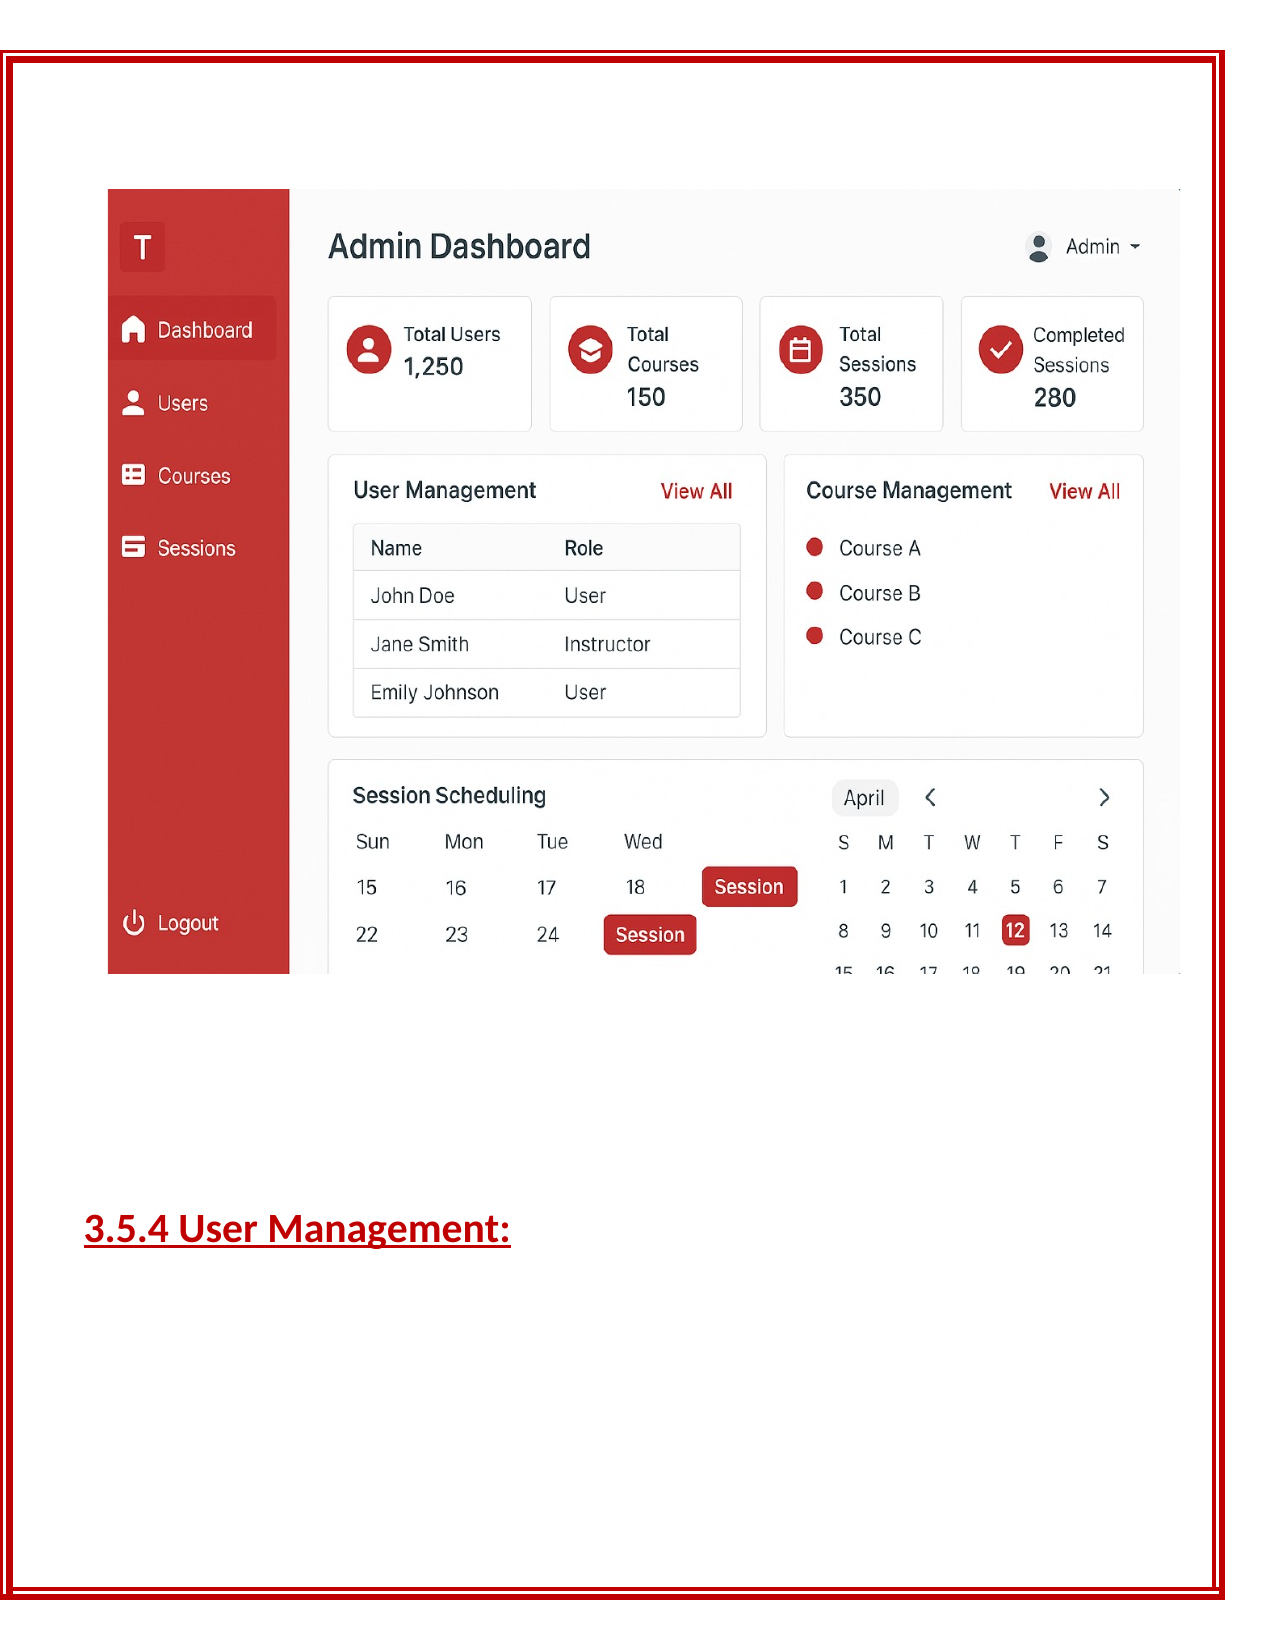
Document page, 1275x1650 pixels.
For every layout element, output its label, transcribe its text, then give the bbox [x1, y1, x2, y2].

text 3.5.4 User Management: [13, 1202, 1200, 1253]
picture [107, 189, 1181, 974]
